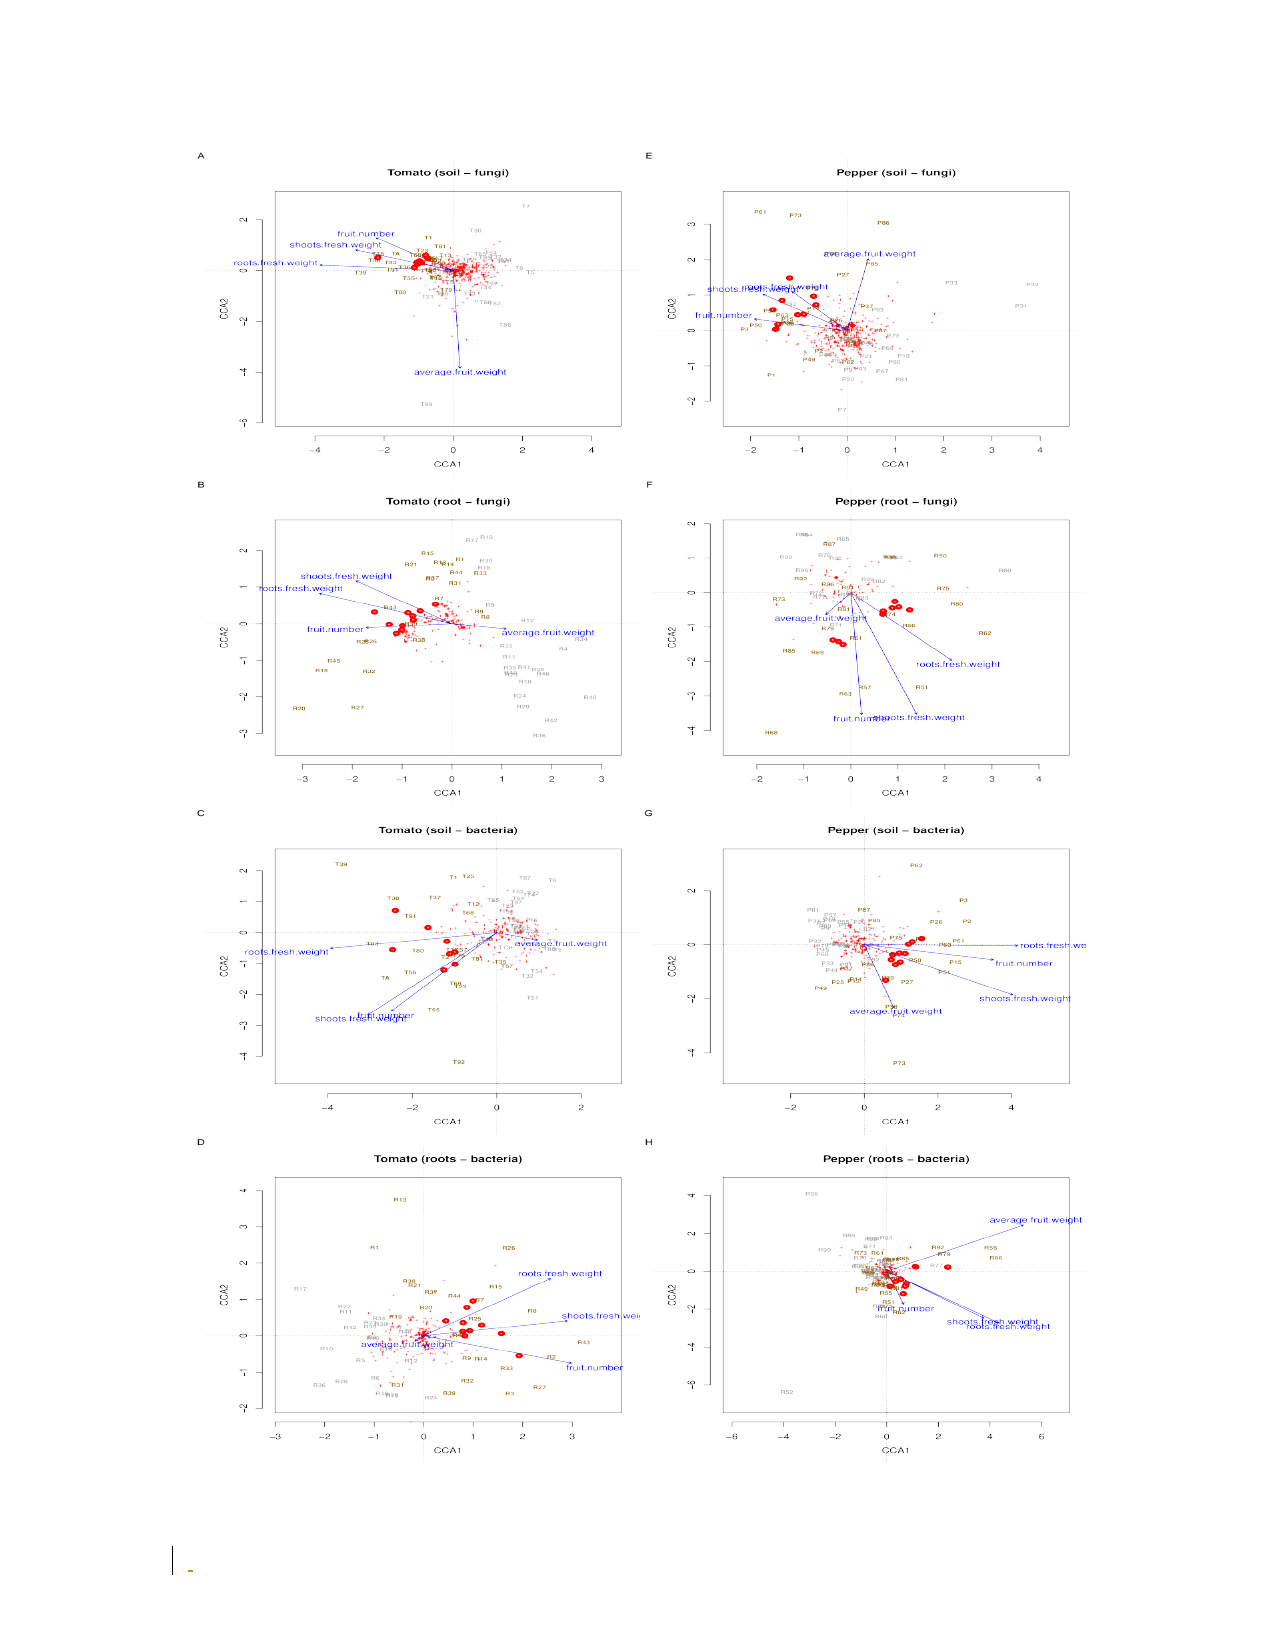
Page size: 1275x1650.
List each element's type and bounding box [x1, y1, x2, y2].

text [187, 150, 1088, 1469]
